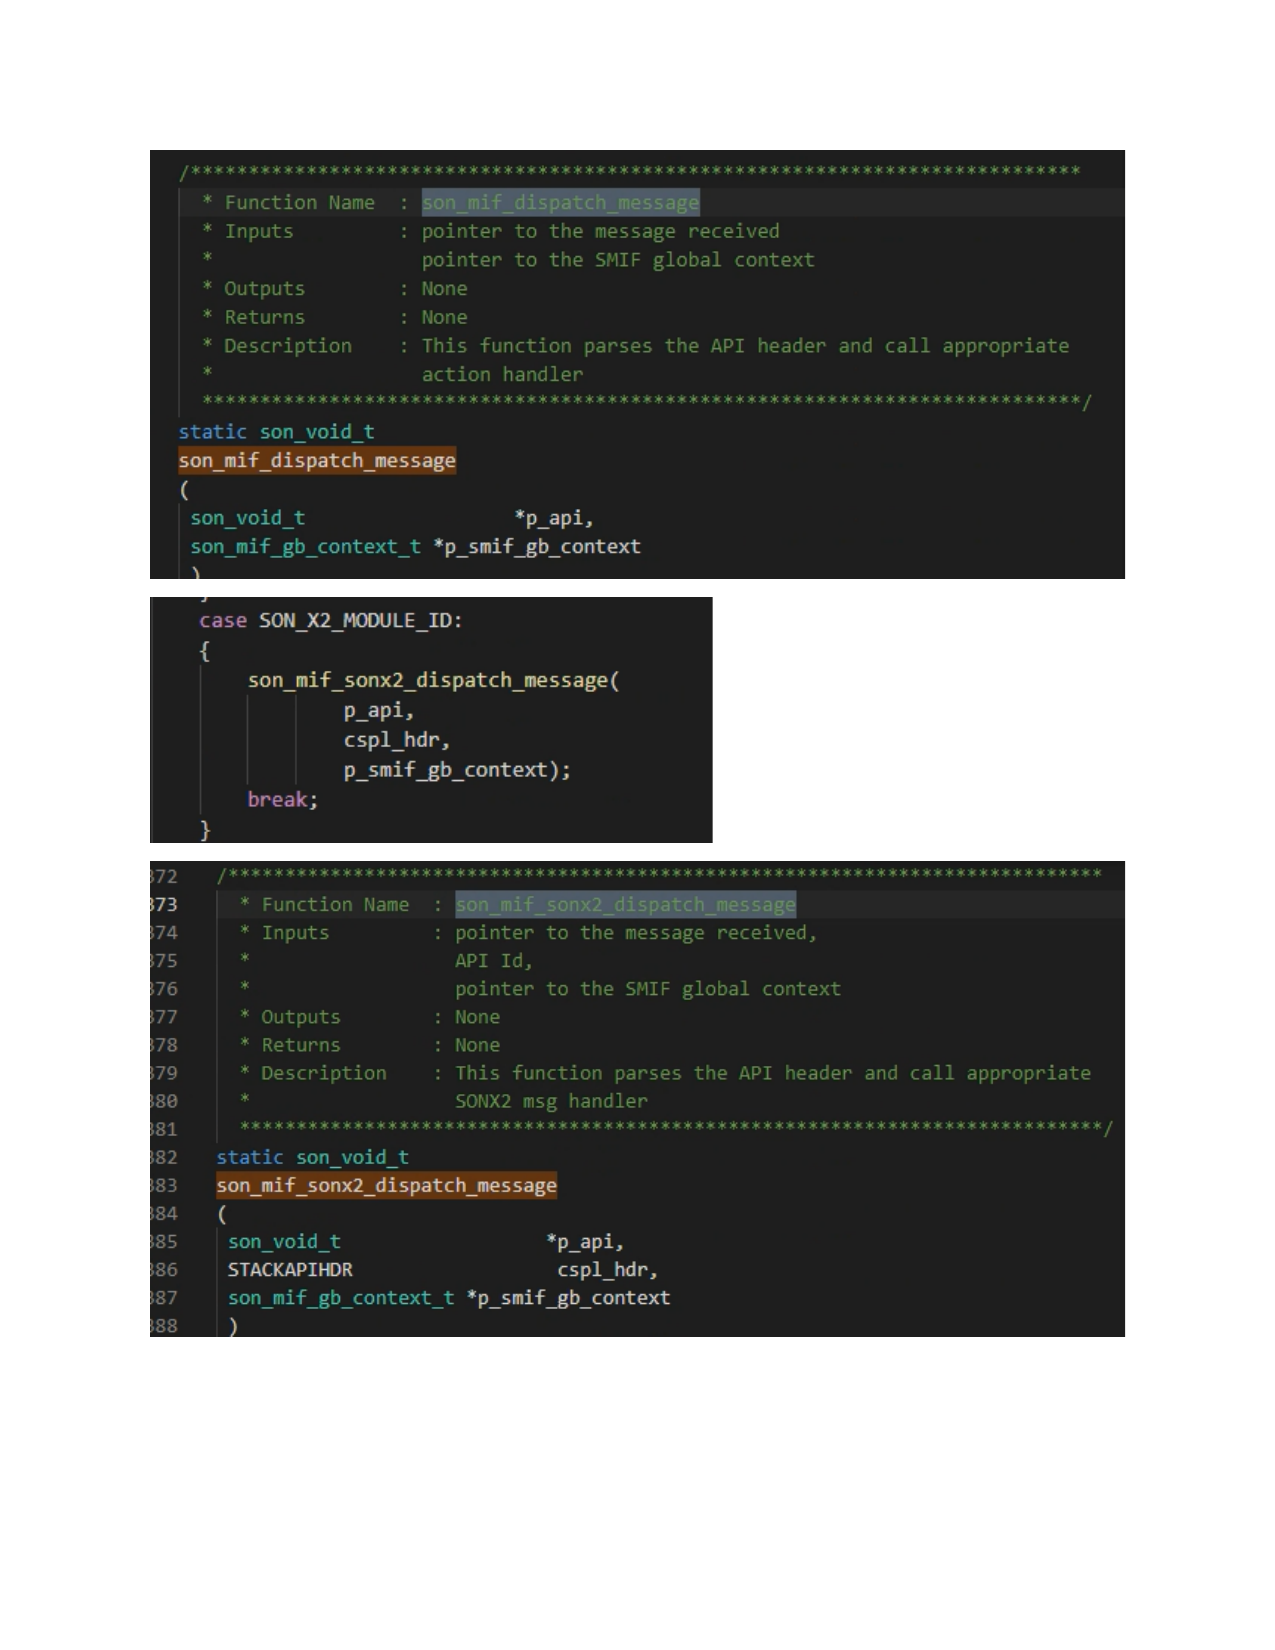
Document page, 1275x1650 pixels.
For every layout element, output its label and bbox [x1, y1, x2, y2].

picture [150, 150, 1125, 579]
picture [150, 597, 713, 843]
picture [150, 861, 1125, 1337]
